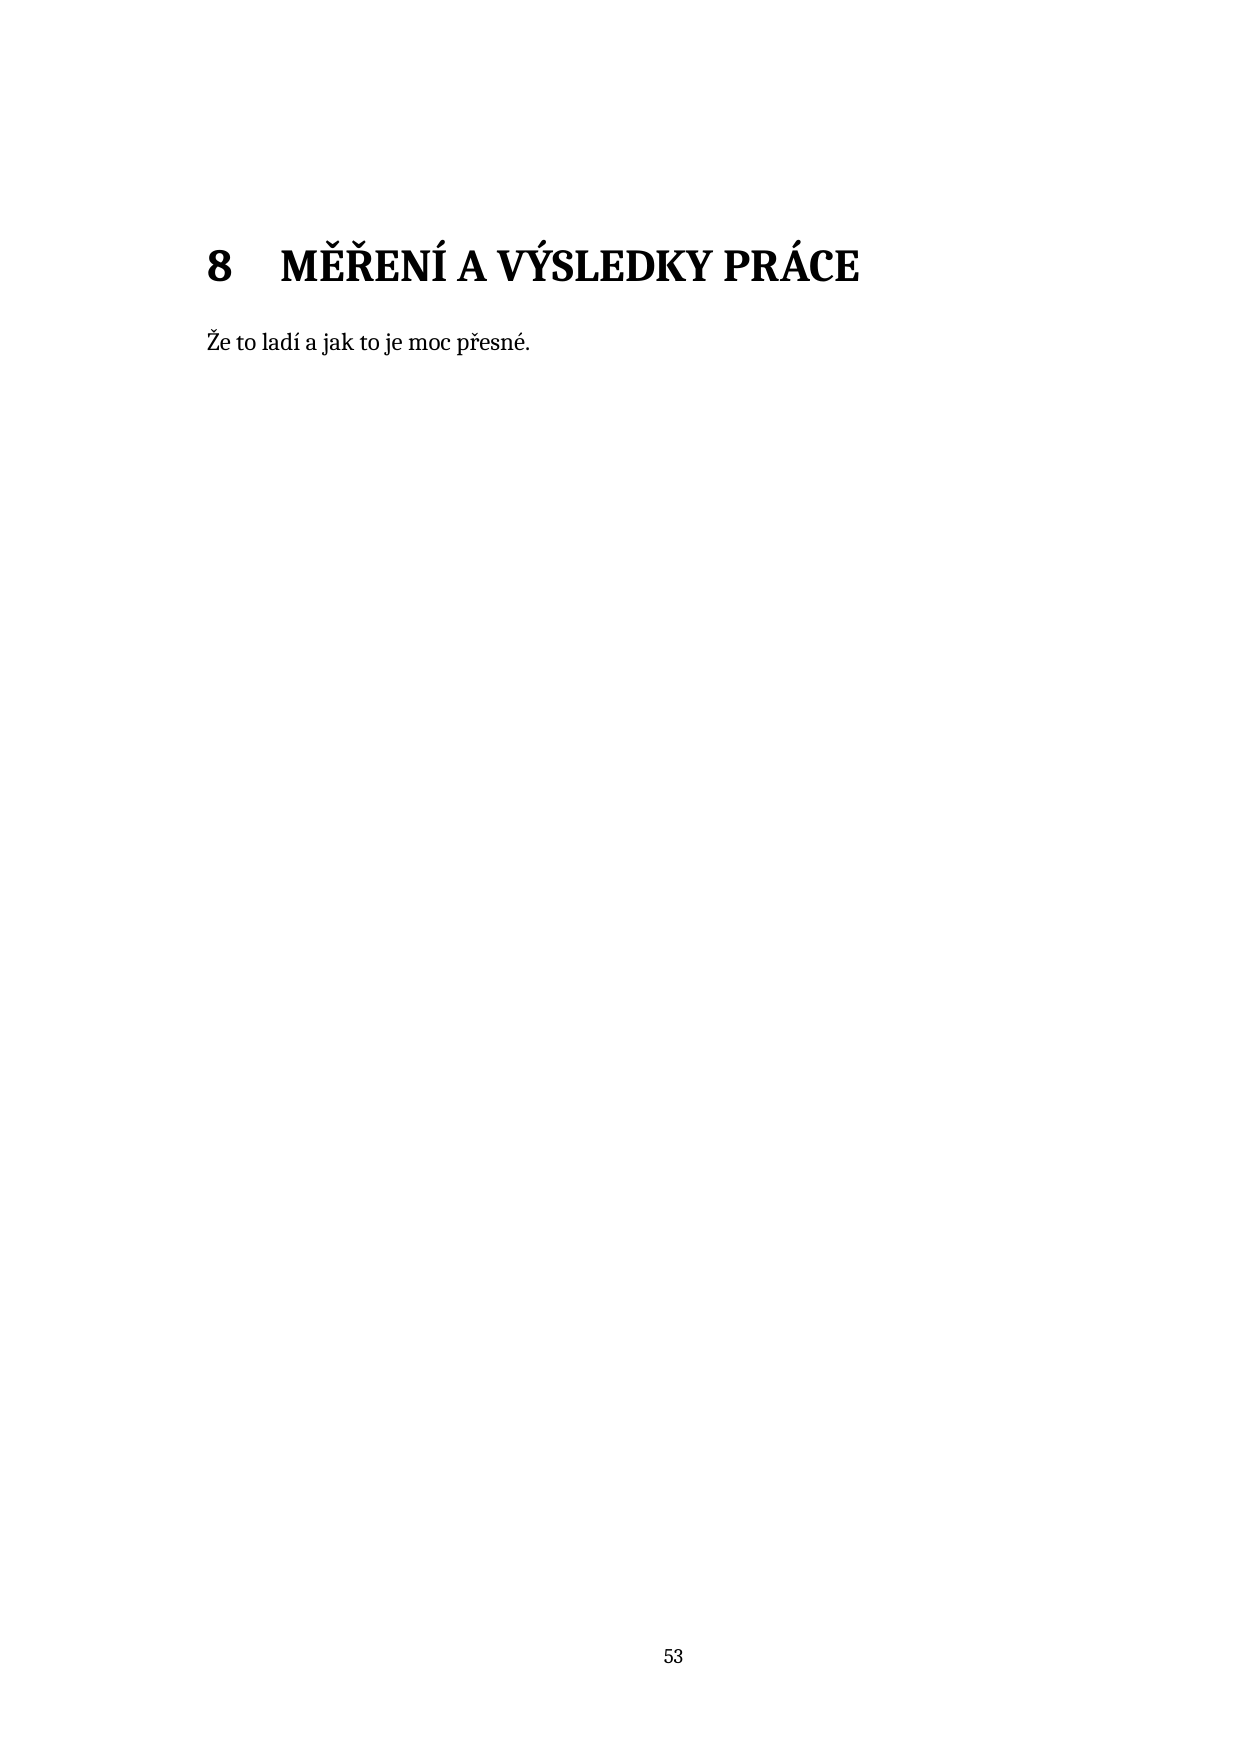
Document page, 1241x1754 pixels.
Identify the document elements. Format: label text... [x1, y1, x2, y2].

text Že to ladí a jak to je moc přesné. [207, 328, 1092, 357]
subtitle Měření a výsledky práce [207, 240, 1092, 292]
